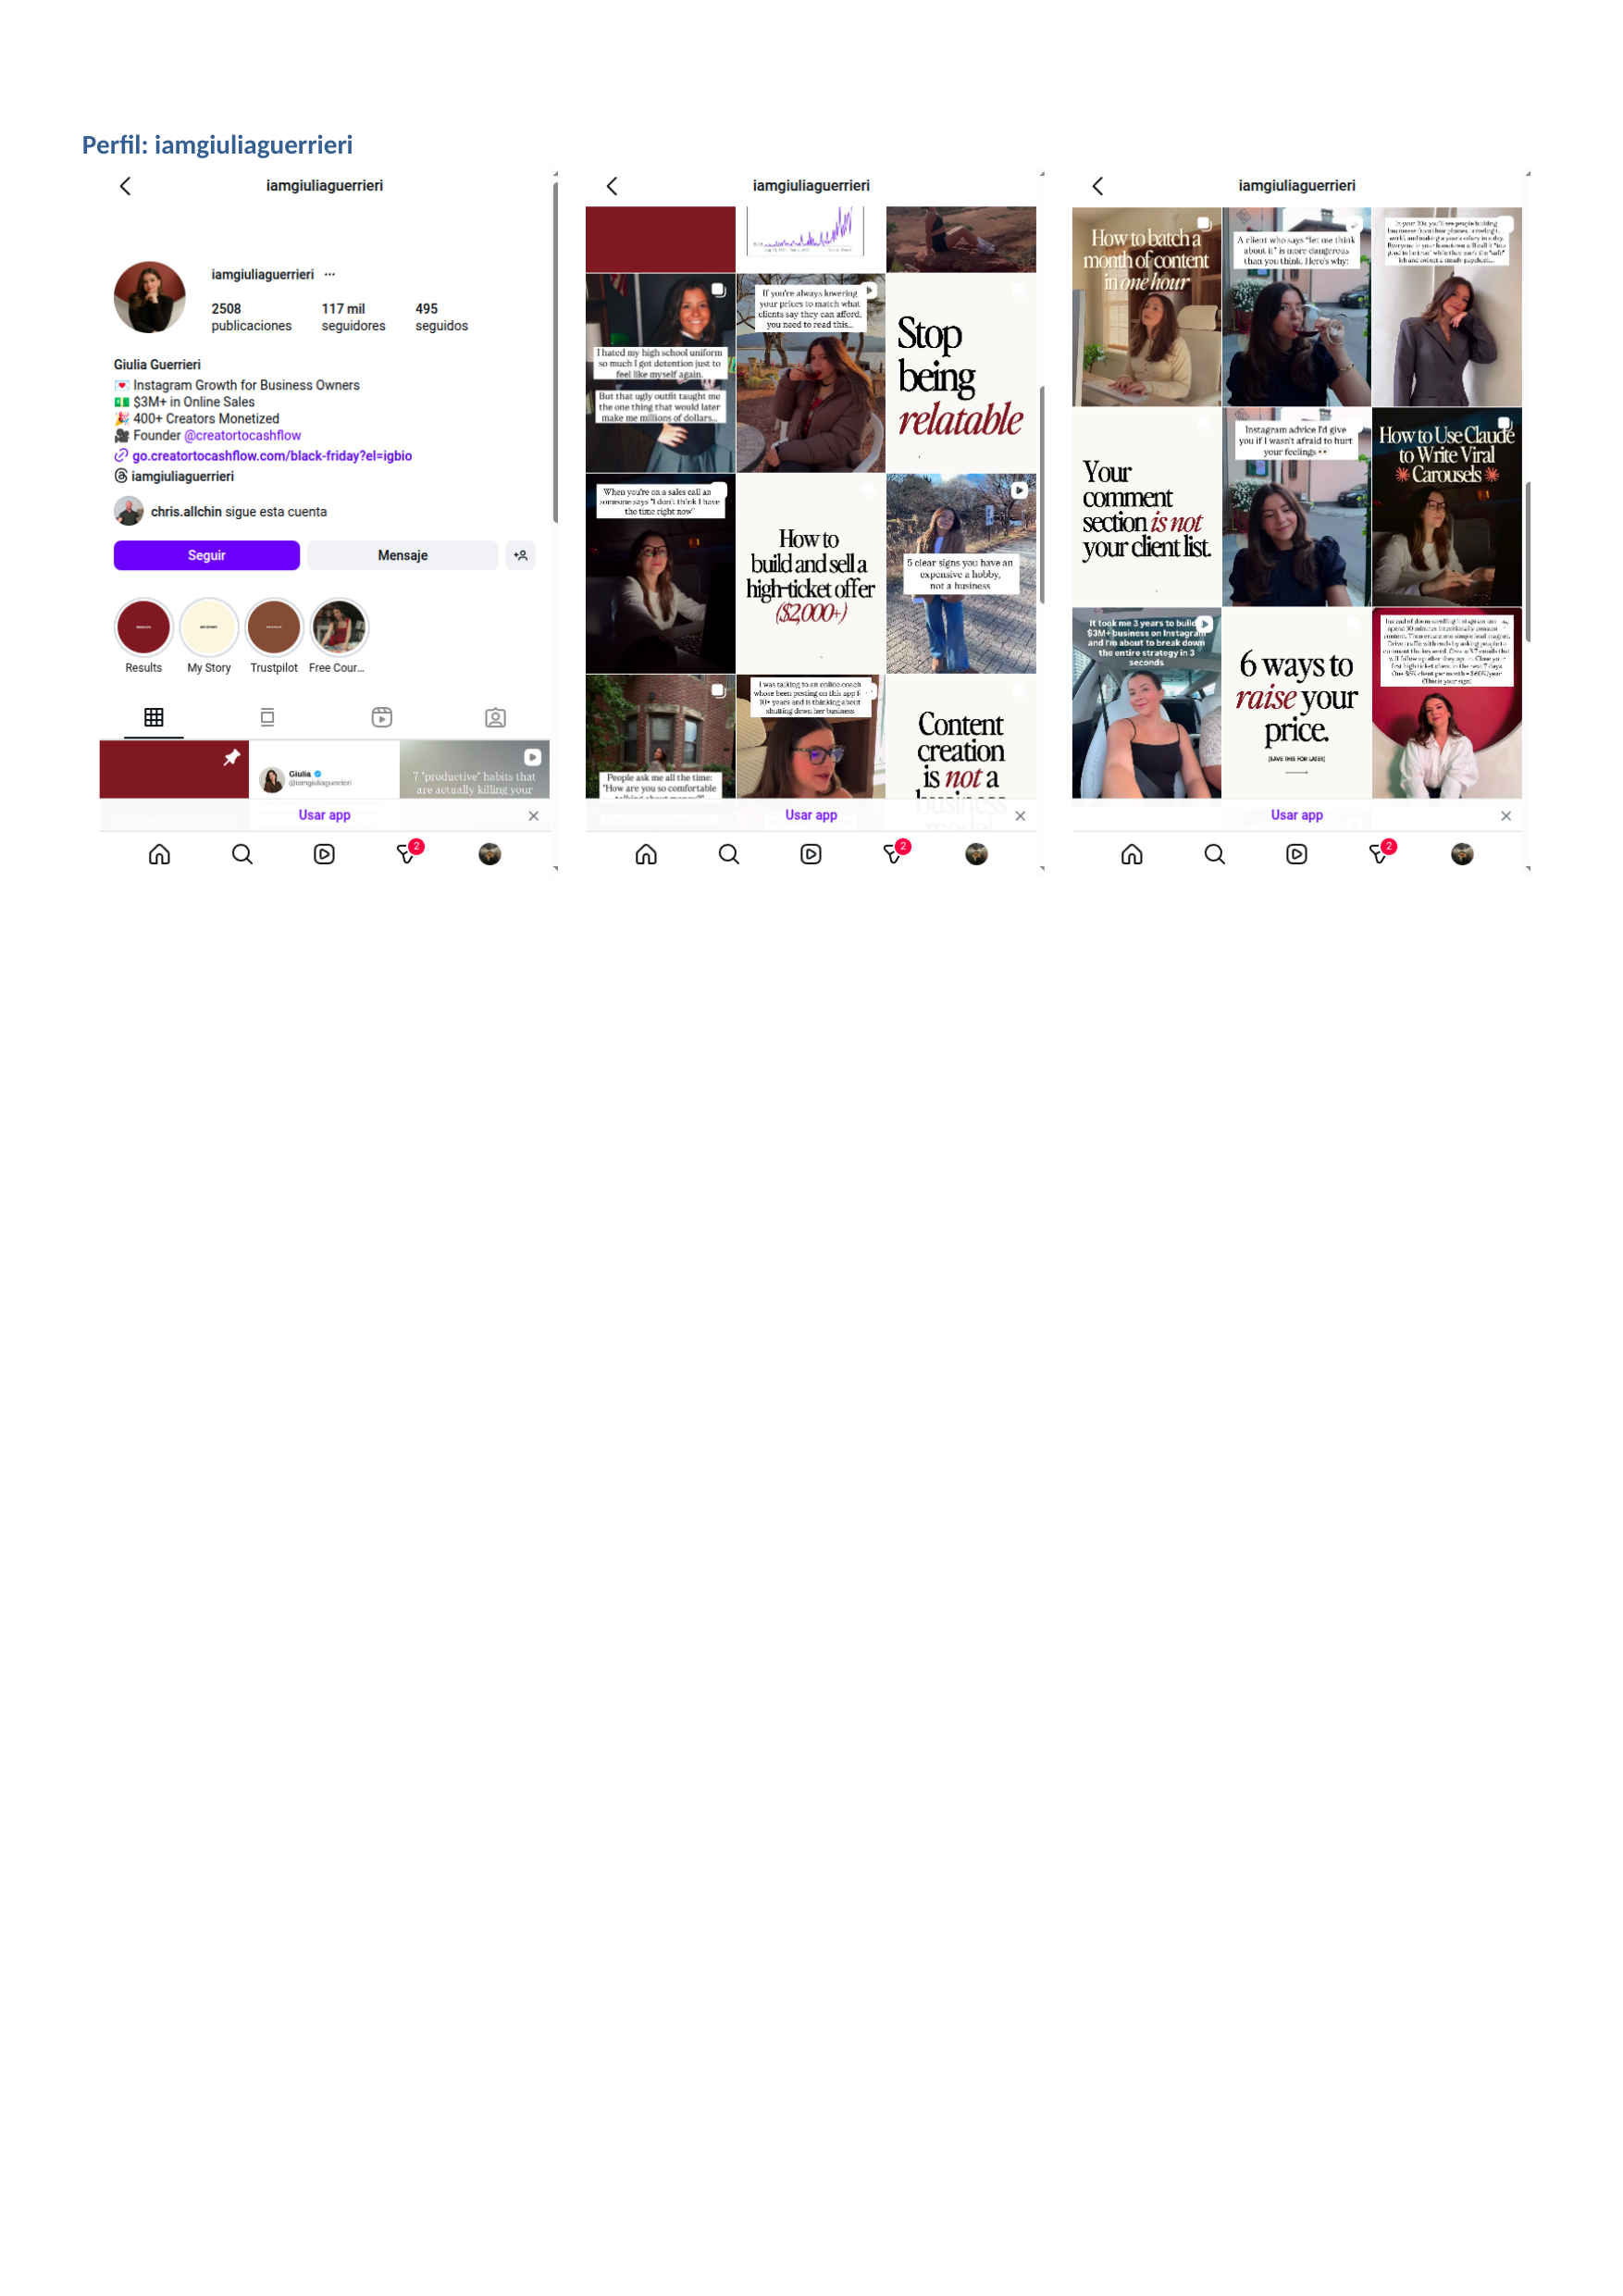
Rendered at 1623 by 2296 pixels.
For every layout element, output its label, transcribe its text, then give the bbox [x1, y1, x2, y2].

subtitle Perfil: iamgiuliaguerrieri [81, 128, 1541, 161]
table_header [1045, 167, 1530, 900]
table_header [71, 167, 558, 900]
picture [586, 166, 1045, 877]
table_header [558, 167, 1044, 900]
picture [99, 166, 558, 877]
picture [1072, 166, 1531, 877]
